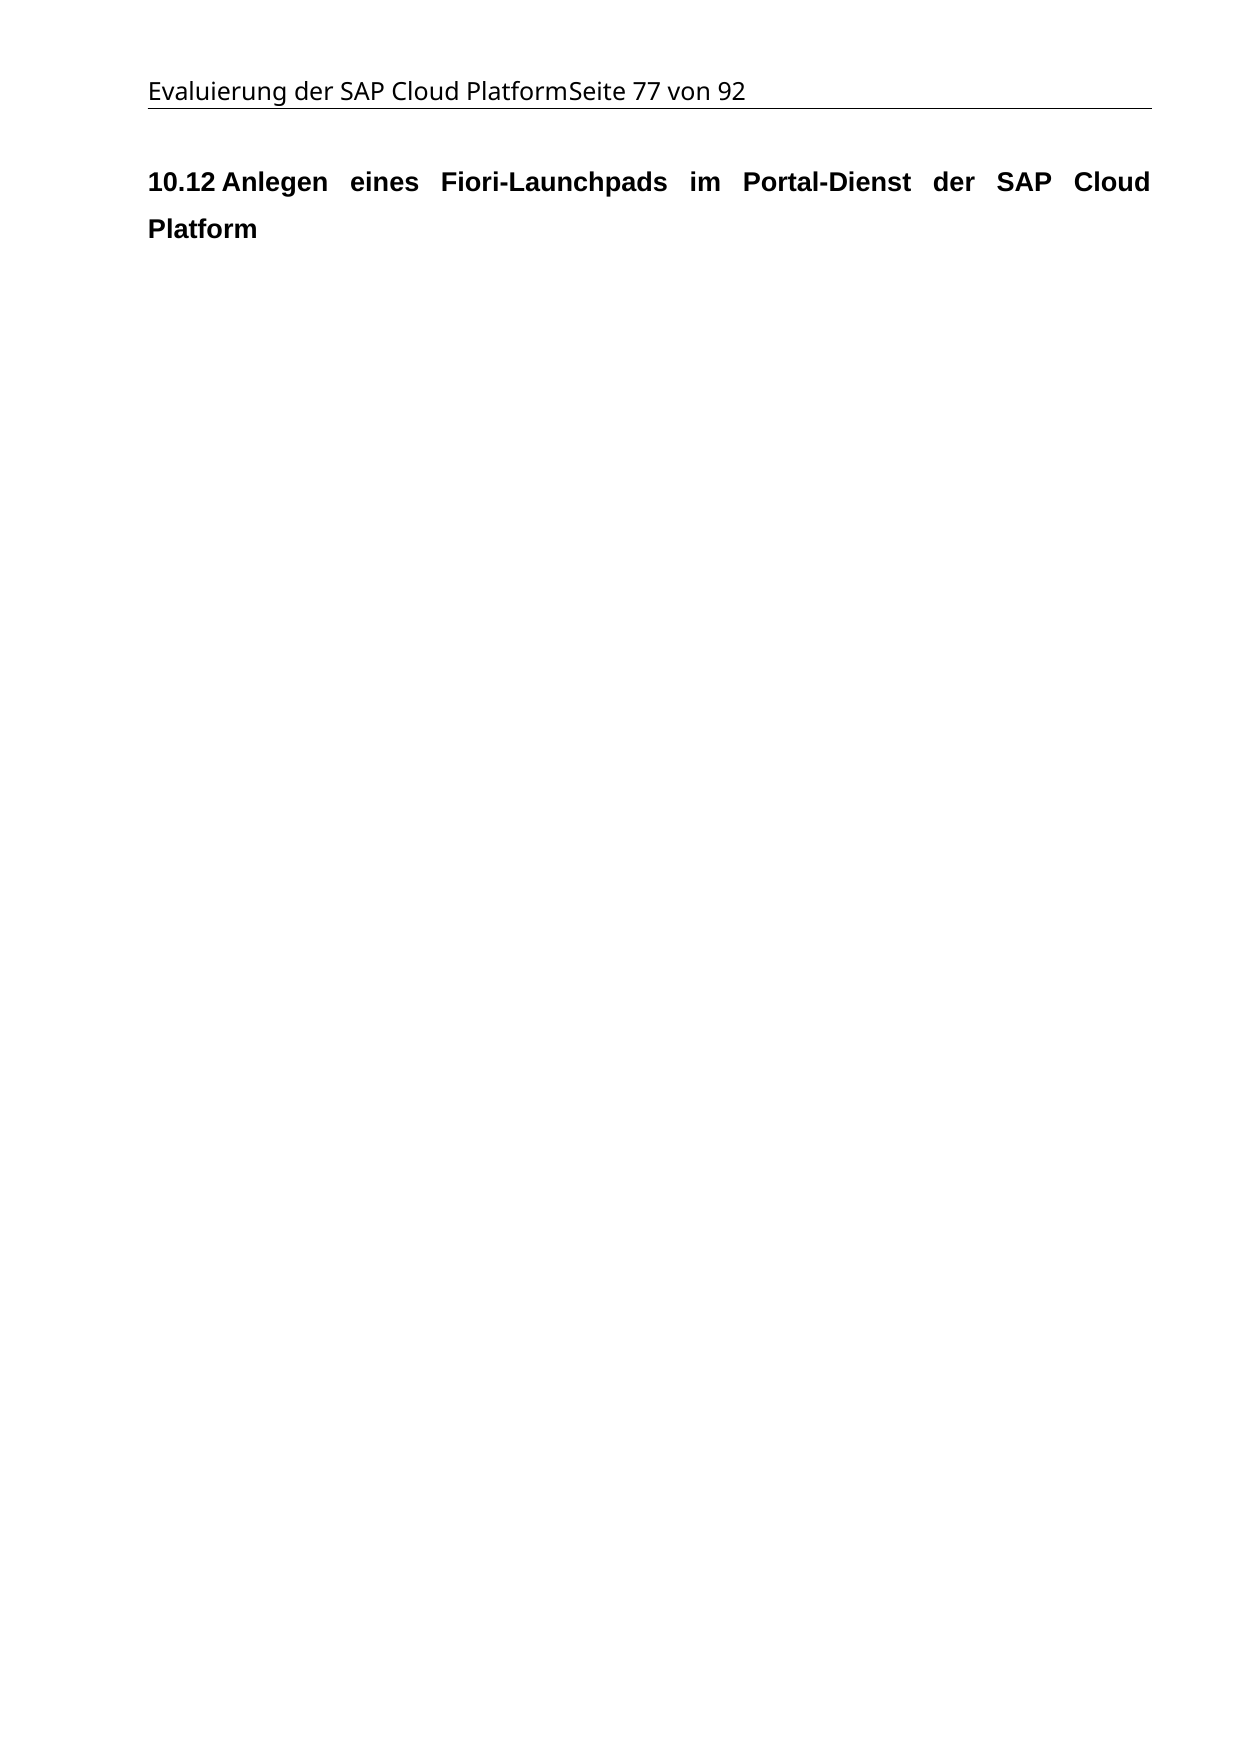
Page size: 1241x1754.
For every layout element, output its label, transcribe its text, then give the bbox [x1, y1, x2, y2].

subtitle Anlegen eines Fiori-Launchpads im Portal-Dienst der SAP Cloud Platform [148, 166, 1152, 244]
